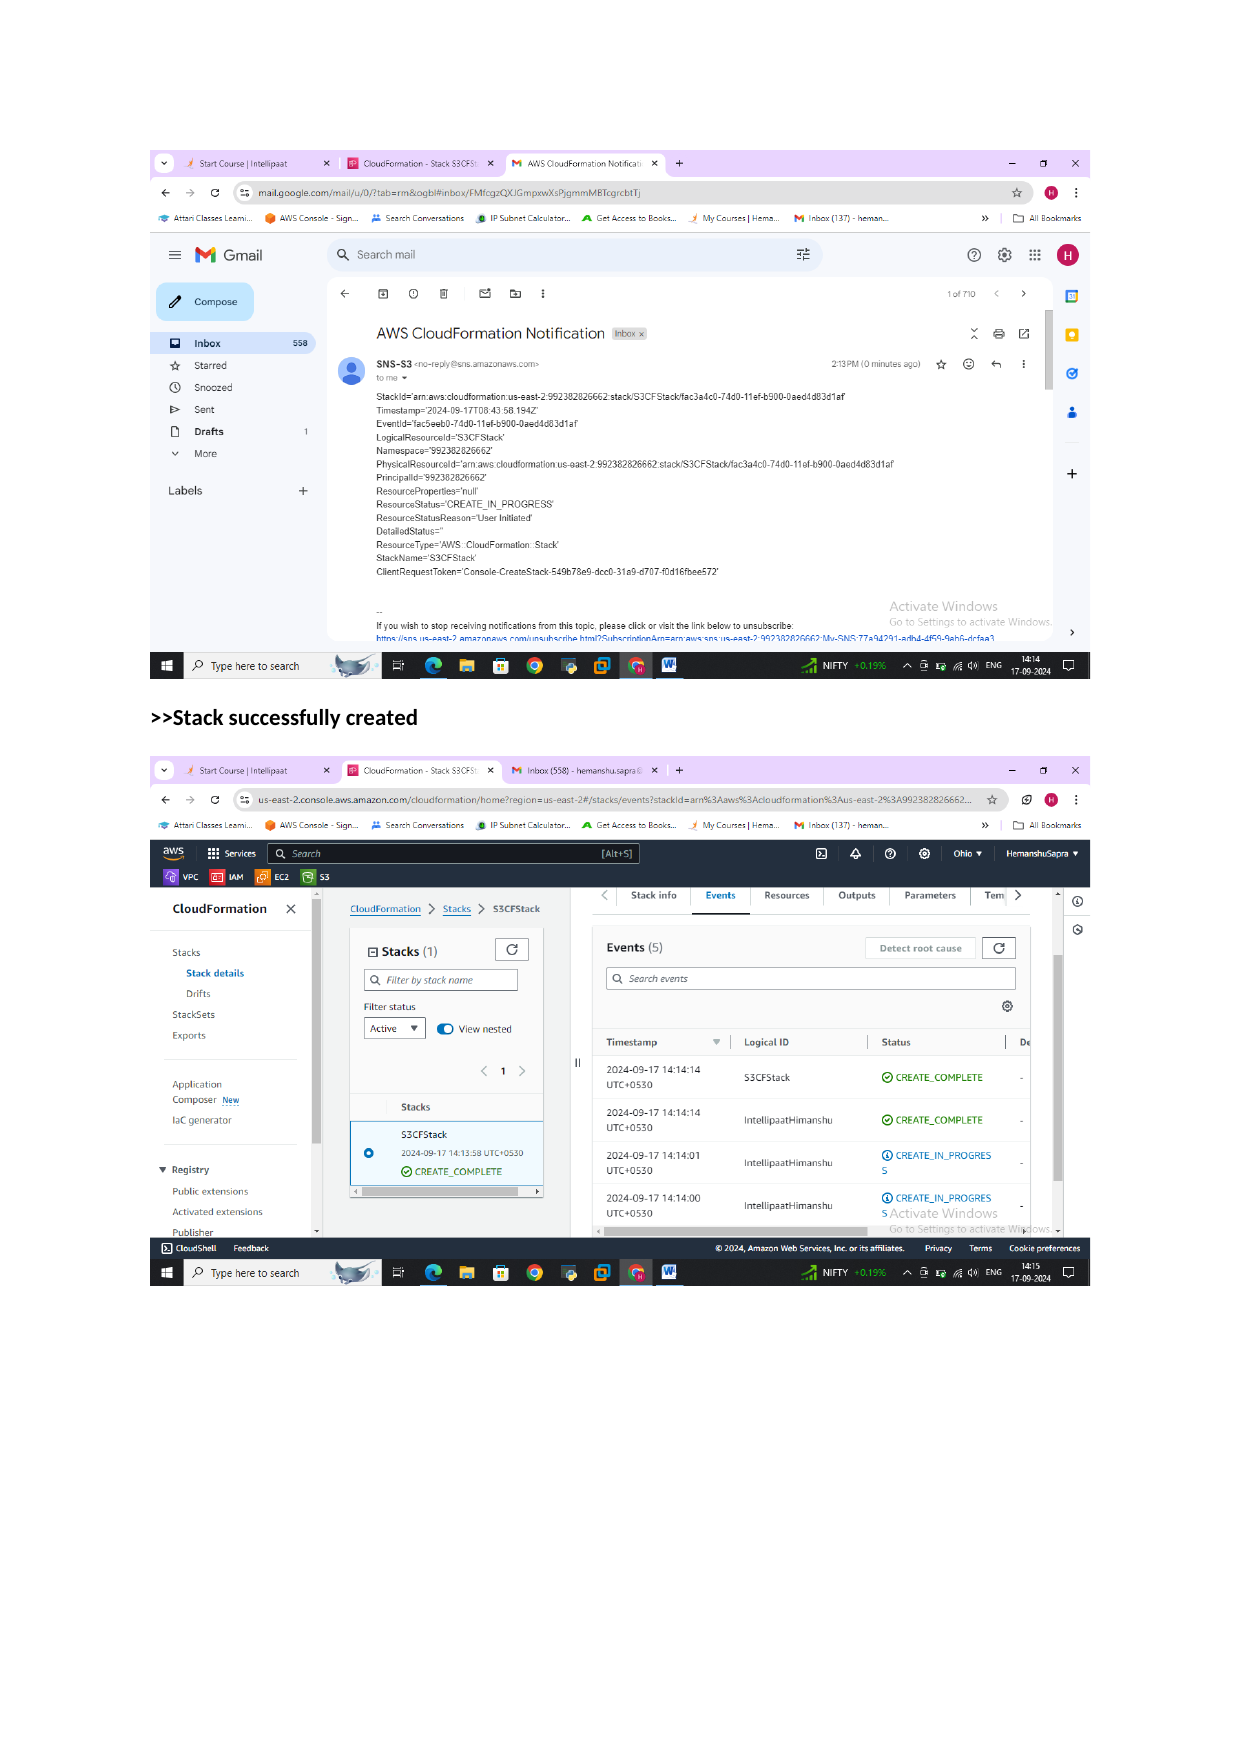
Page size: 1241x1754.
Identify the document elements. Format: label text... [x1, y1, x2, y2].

picture [150, 150, 1091, 679]
text >>Stack successfully created [150, 703, 1090, 732]
picture [150, 756, 1091, 1286]
